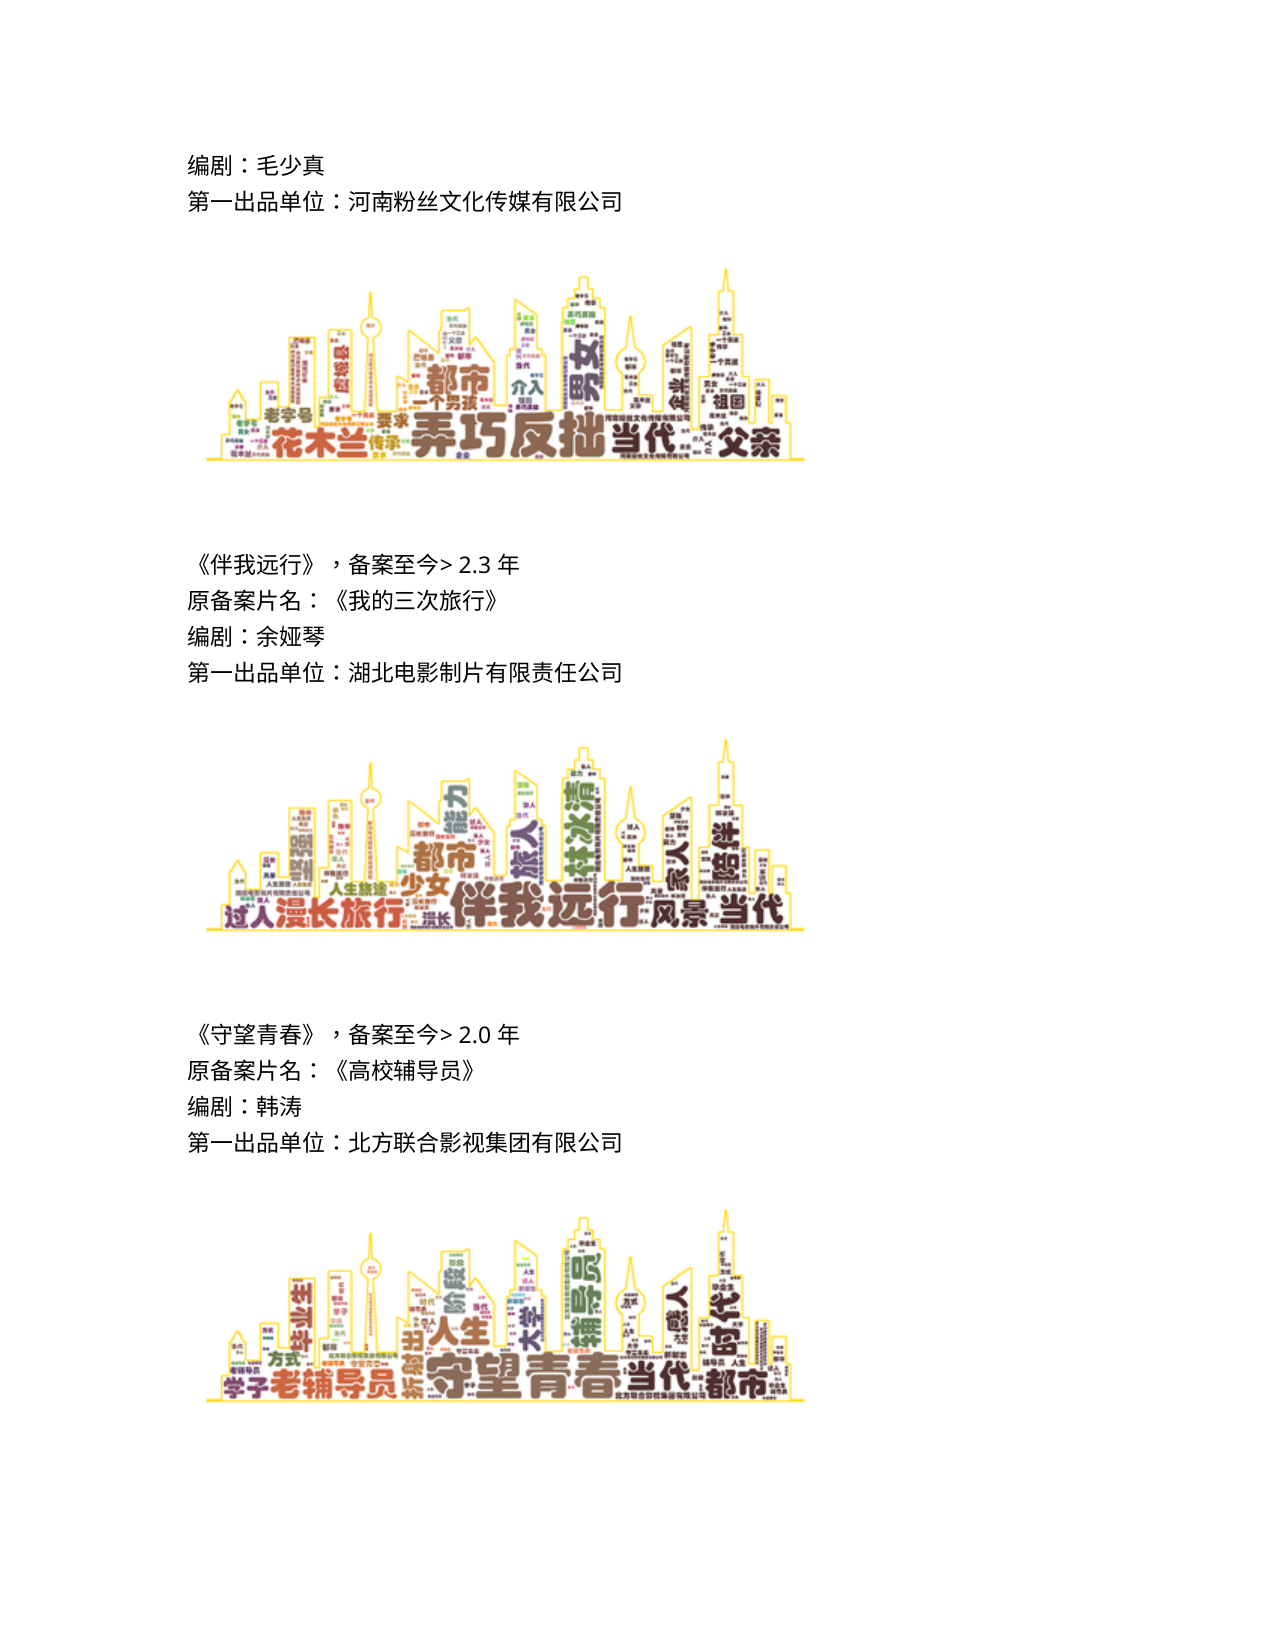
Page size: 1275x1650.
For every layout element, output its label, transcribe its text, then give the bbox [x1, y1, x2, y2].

picture [206, 242, 807, 488]
text 《伴我远行》，备案至今> 2.3 年 原备案片名：《我的三次旅行》 编剧：余娅琴 第一出品单位：湖北电影制片有限责任公司 [187, 513, 1087, 688]
text 《守望青春》，备案至今> 2.0 年 原备案片名：《高校辅导员》 编剧：韩涛 第一出品单位：北方联合影视集团有限公司 [187, 983, 1087, 1158]
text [187, 150, 1087, 217]
picture [206, 1183, 807, 1429]
picture [206, 713, 807, 958]
